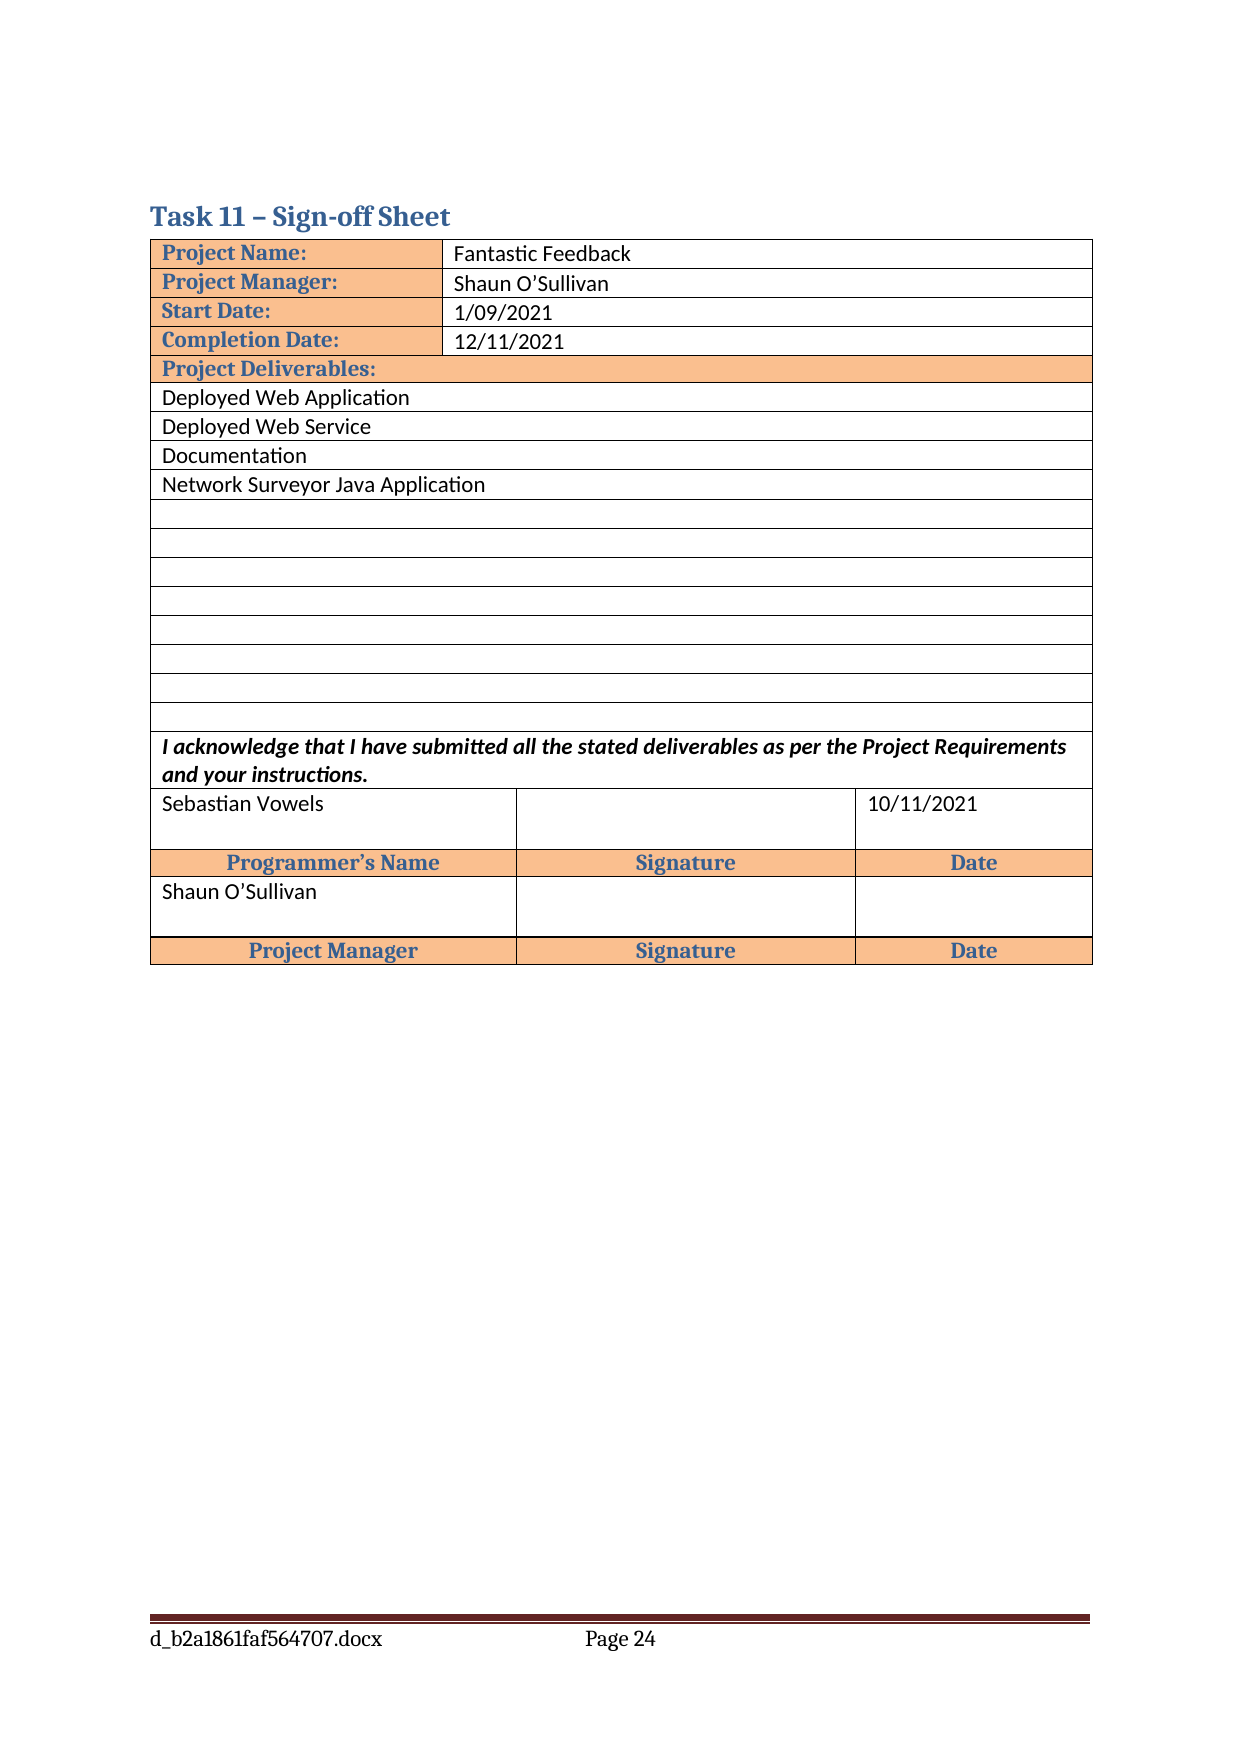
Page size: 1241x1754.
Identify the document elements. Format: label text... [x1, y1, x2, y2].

table_cell 12/11/2021 [443, 327, 1092, 355]
table_cell [517, 789, 855, 848]
table_cell Start Date: [151, 298, 442, 326]
table_cell Shaun O’Sullivan [443, 269, 1092, 297]
table_header Project Name: [151, 240, 442, 268]
table_cell [517, 877, 855, 936]
table_cell Project Deliverables: [151, 356, 1092, 382]
table_cell Sebastian Vowels [151, 789, 516, 848]
table_cell [151, 616, 1092, 644]
table_cell 10/11/2021 [856, 789, 1092, 848]
table_cell Signature [517, 850, 855, 876]
table_cell Date [856, 938, 1092, 964]
table_cell [151, 587, 1092, 615]
table_cell Documentation [151, 441, 1092, 469]
table_cell [151, 500, 1092, 527]
table_cell 1/09/2021 [443, 298, 1092, 326]
table_cell [151, 645, 1092, 673]
table_cell Deployed Web Service [151, 412, 1092, 440]
table_cell Project Manager [151, 938, 516, 964]
table_cell [151, 529, 1092, 557]
table_cell [151, 558, 1092, 586]
table_cell Shaun O’Sullivan [151, 877, 516, 936]
table_cell I acknowledge that I have submitted all the stated deliverables as per the Project Requirements and your instructions. [151, 732, 1092, 788]
table_cell Programmer’s Name [151, 850, 516, 876]
table_cell Deployed Web Application [151, 383, 1092, 411]
table_header Fantastic Feedback [443, 240, 1092, 268]
table_cell [856, 877, 1092, 936]
table_cell Project Manager: [151, 269, 442, 297]
table_cell Network Surveyor Java Application [151, 470, 1092, 498]
subtitle Task 11 – Sign-off Sheet [150, 200, 1090, 233]
table_cell [151, 674, 1092, 702]
table_cell Date [856, 850, 1092, 876]
table_cell Signature [517, 938, 855, 964]
table_cell Completion Date: [151, 327, 442, 355]
table_cell [151, 703, 1092, 731]
